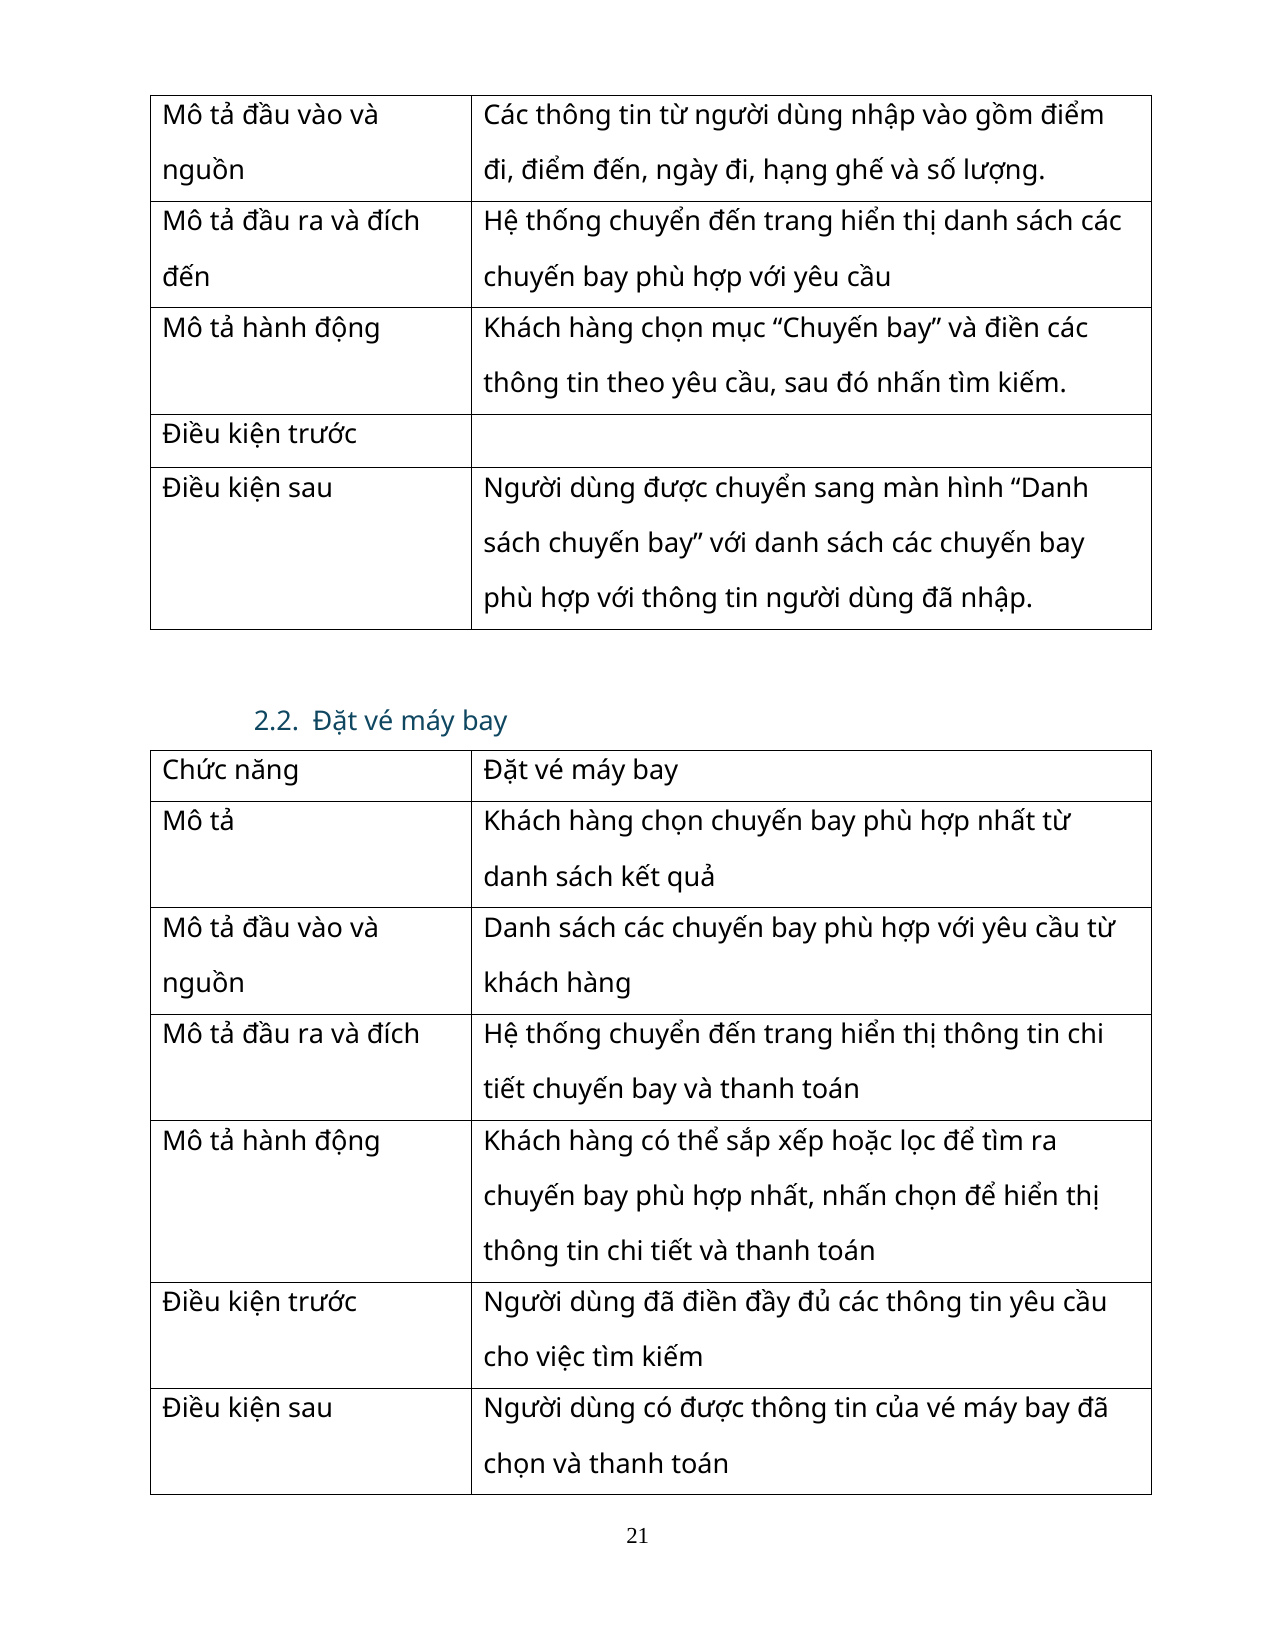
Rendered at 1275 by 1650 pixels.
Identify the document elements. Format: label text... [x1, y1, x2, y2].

table_cell Mô tả hành động [151, 308, 471, 413]
table_cell Mô tả đầu ra và đích đến [151, 202, 471, 307]
table_cell Mô tả đầu ra và đích [151, 1015, 471, 1120]
subtitle Đặt vé máy bay [253, 702, 1125, 738]
table_cell Danh sách các chuyến bay phù hợp với yêu cầu từ khách hàng [472, 908, 1151, 1013]
table_cell Khách hàng có thể sắp xếp hoặc lọc để tìm ra chuyến bay phù hợp nhất, nhấn chọn để hiển thị thông tin chi tiết và thanh toán [472, 1121, 1151, 1282]
table_cell Người dùng đã điền đầy đủ các thông tin yêu cầu cho việc tìm kiếm [472, 1283, 1151, 1388]
table_cell Người dùng được chuyển sang màn hình “Danh sách chuyến bay” với danh sách các chuyến bay phù hợp với thông tin người dùng đã nhập. [472, 468, 1151, 629]
table_cell Hệ thống chuyển đến trang hiển thị thông tin chi tiết chuyến bay và thanh toán [472, 1015, 1151, 1120]
table_cell Mô tả [151, 802, 471, 907]
table_cell Hệ thống chuyển đến trang hiển thị danh sách các chuyến bay phù hợp với yêu cầu [472, 202, 1151, 307]
table_cell Người dùng có được thông tin của vé máy bay đã chọn và thanh toán [472, 1389, 1151, 1494]
table_cell Mô tả đầu vào và nguồn [151, 908, 471, 1013]
table_cell Mô tả đầu vào và nguồn [151, 96, 471, 201]
table_cell Các thông tin từ người dùng nhập vào gồm điểm đi, điểm đến, ngày đi, hạng ghế và số lượng. [472, 96, 1151, 201]
table_header Đặt vé máy bay [472, 751, 1151, 801]
table_cell [472, 415, 1151, 467]
table_cell Điều kiện sau [151, 1389, 471, 1494]
table_cell Khách hàng chọn chuyến bay phù hợp nhất từ danh sách kết quả [472, 802, 1151, 907]
table_cell Khách hàng chọn mục “Chuyến bay” và điền các thông tin theo yêu cầu, sau đó nhấn tìm kiếm. [472, 308, 1151, 413]
table_cell Mô tả hành động [151, 1121, 471, 1282]
table_cell Điều kiện sau [151, 468, 471, 629]
table_cell Điều kiện trước [151, 1283, 471, 1388]
table_header Chức năng [151, 751, 471, 801]
table_cell Điều kiện trước [151, 415, 471, 467]
